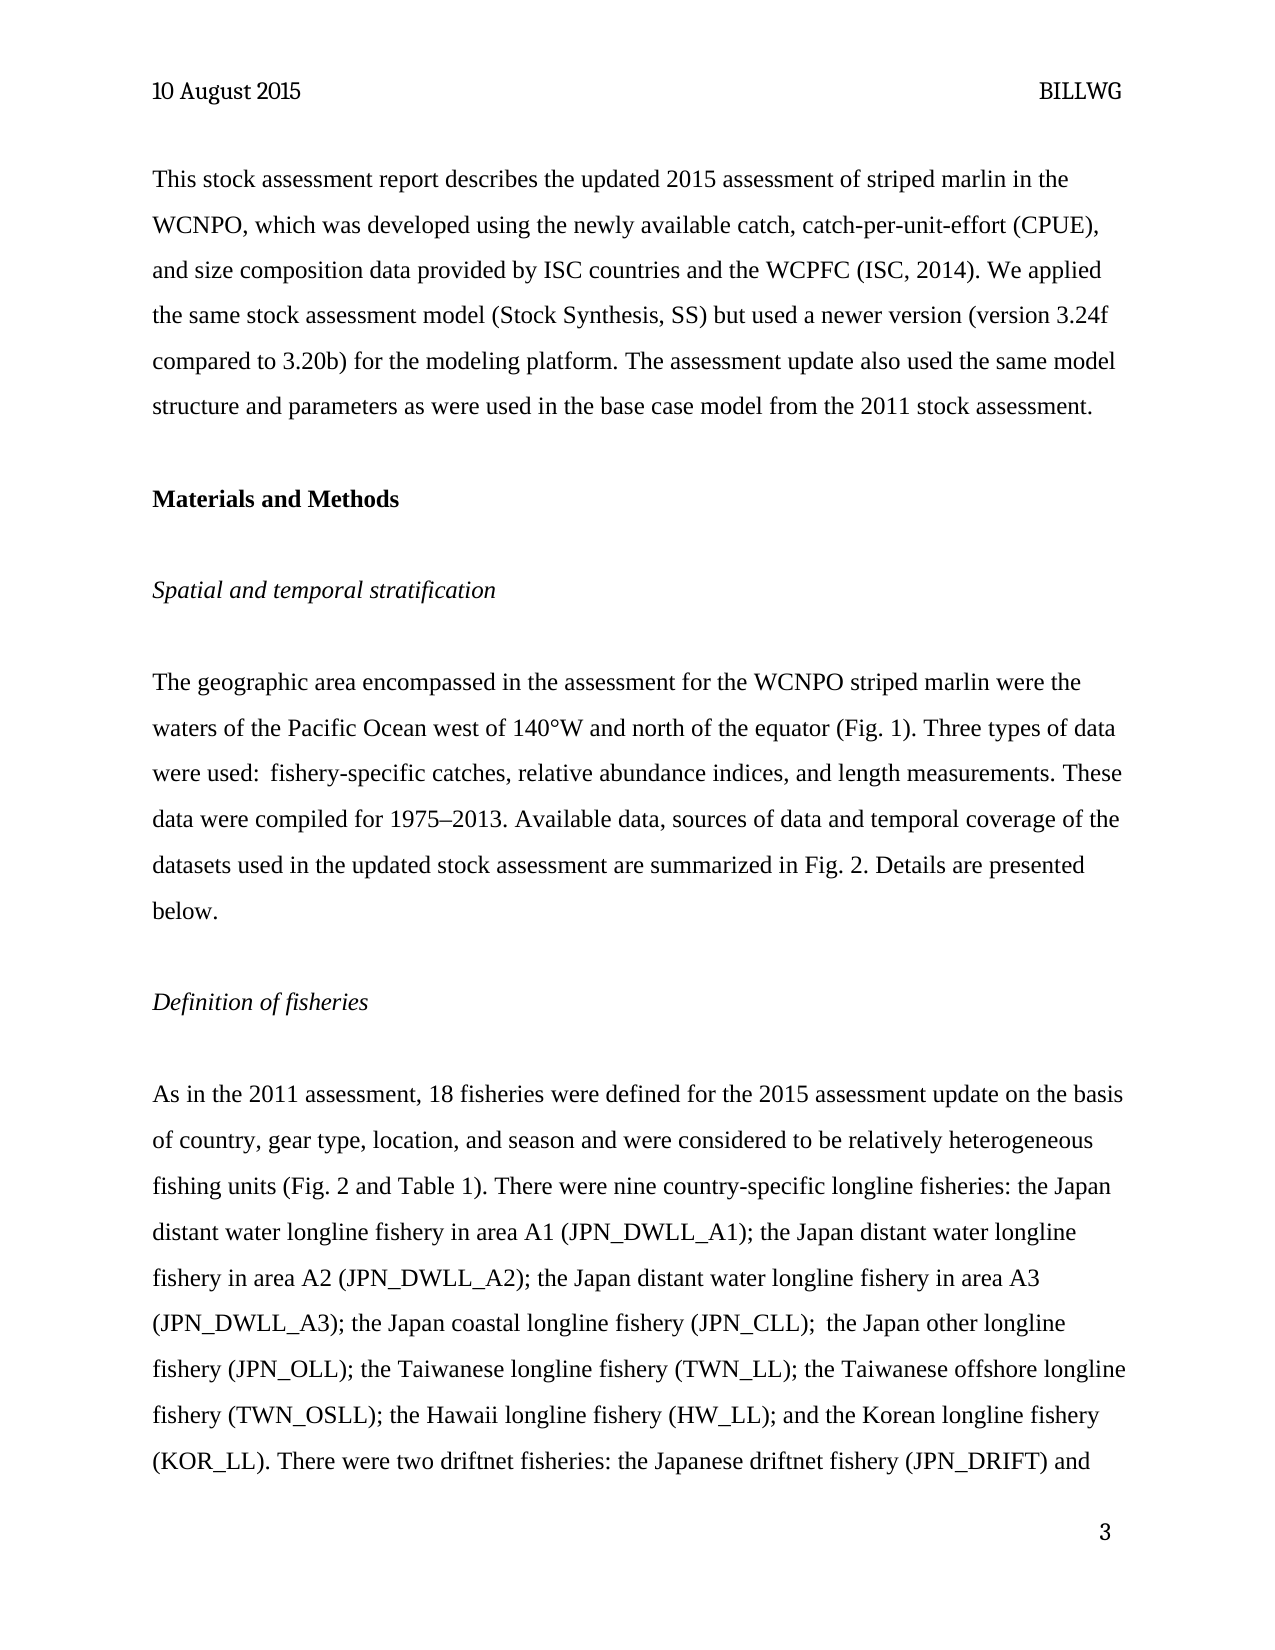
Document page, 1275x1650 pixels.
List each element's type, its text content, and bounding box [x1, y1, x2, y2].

subtitle Materials and Methods [152, 484, 1154, 512]
text As in the 2011 assessment, 18 fisheries were defined for the 2015 assessment update on the basis of country, gear type, location, and season and were considered to be relatively heterogeneous fishing units (Fig. 2 and Table 1). There were nine country-specific longline fisheries: the Japan distant water longline fishery in area A1 (JPN_DWLL_A1); the Japan distant water longline fishery in area A2 (JPN_DWLL_A2); the Japan distant water longline fishery in area A3 (JPN_DWLL_A3); the Japan coastal longline fishery (JPN_CLL); the Japan other longline fishery (JPN_OLL); the Taiwanese longline fishery (TWN_LL); the Taiwanese offshore longline fishery (TWN_OSLL); the Hawaii longline fishery (HW_LL); and the Korean longline fishery (KOR_LL). There were two driftnet fisheries: the Japanese driftnet fishery (JPN_DRIFT) and [152, 1079, 1126, 1475]
text The geographic area encompassed in the assessment for the WCNPO striped marlin were the waters of the Pacific Ocean west of 140°W and north of the equator (Fig. 1). Three types of data were used: fishery-specific catches, relative abundance indices, and length measurements. These data were compiled for 1975–2013. Available data, sources of data and temporal coverage of the datasets used in the updated stock assessment are summarized in Fig. 2. Details are presented below. [152, 667, 1126, 925]
text Definition of fisheries [152, 987, 1154, 1016]
text This stock assessment report describes the updated 2015 assessment of striped marlin in the WCNPO, which was developed using the newly available catch, catch-per-unit-effort (CPUE), and size composition data provided by ISC countries and the WCPFC (ISC, 2014). We applied the same stock assessment model (Stock Synthesis, SS) but used a newer version (version 3.24f compared to 3.20b) for the modeling platform. The assessment update also used the same model structure and parameters as were used in the base case model from the 2011 stock assessment. [152, 164, 1119, 420]
text Spatial and temporal stratification [152, 575, 1154, 604]
